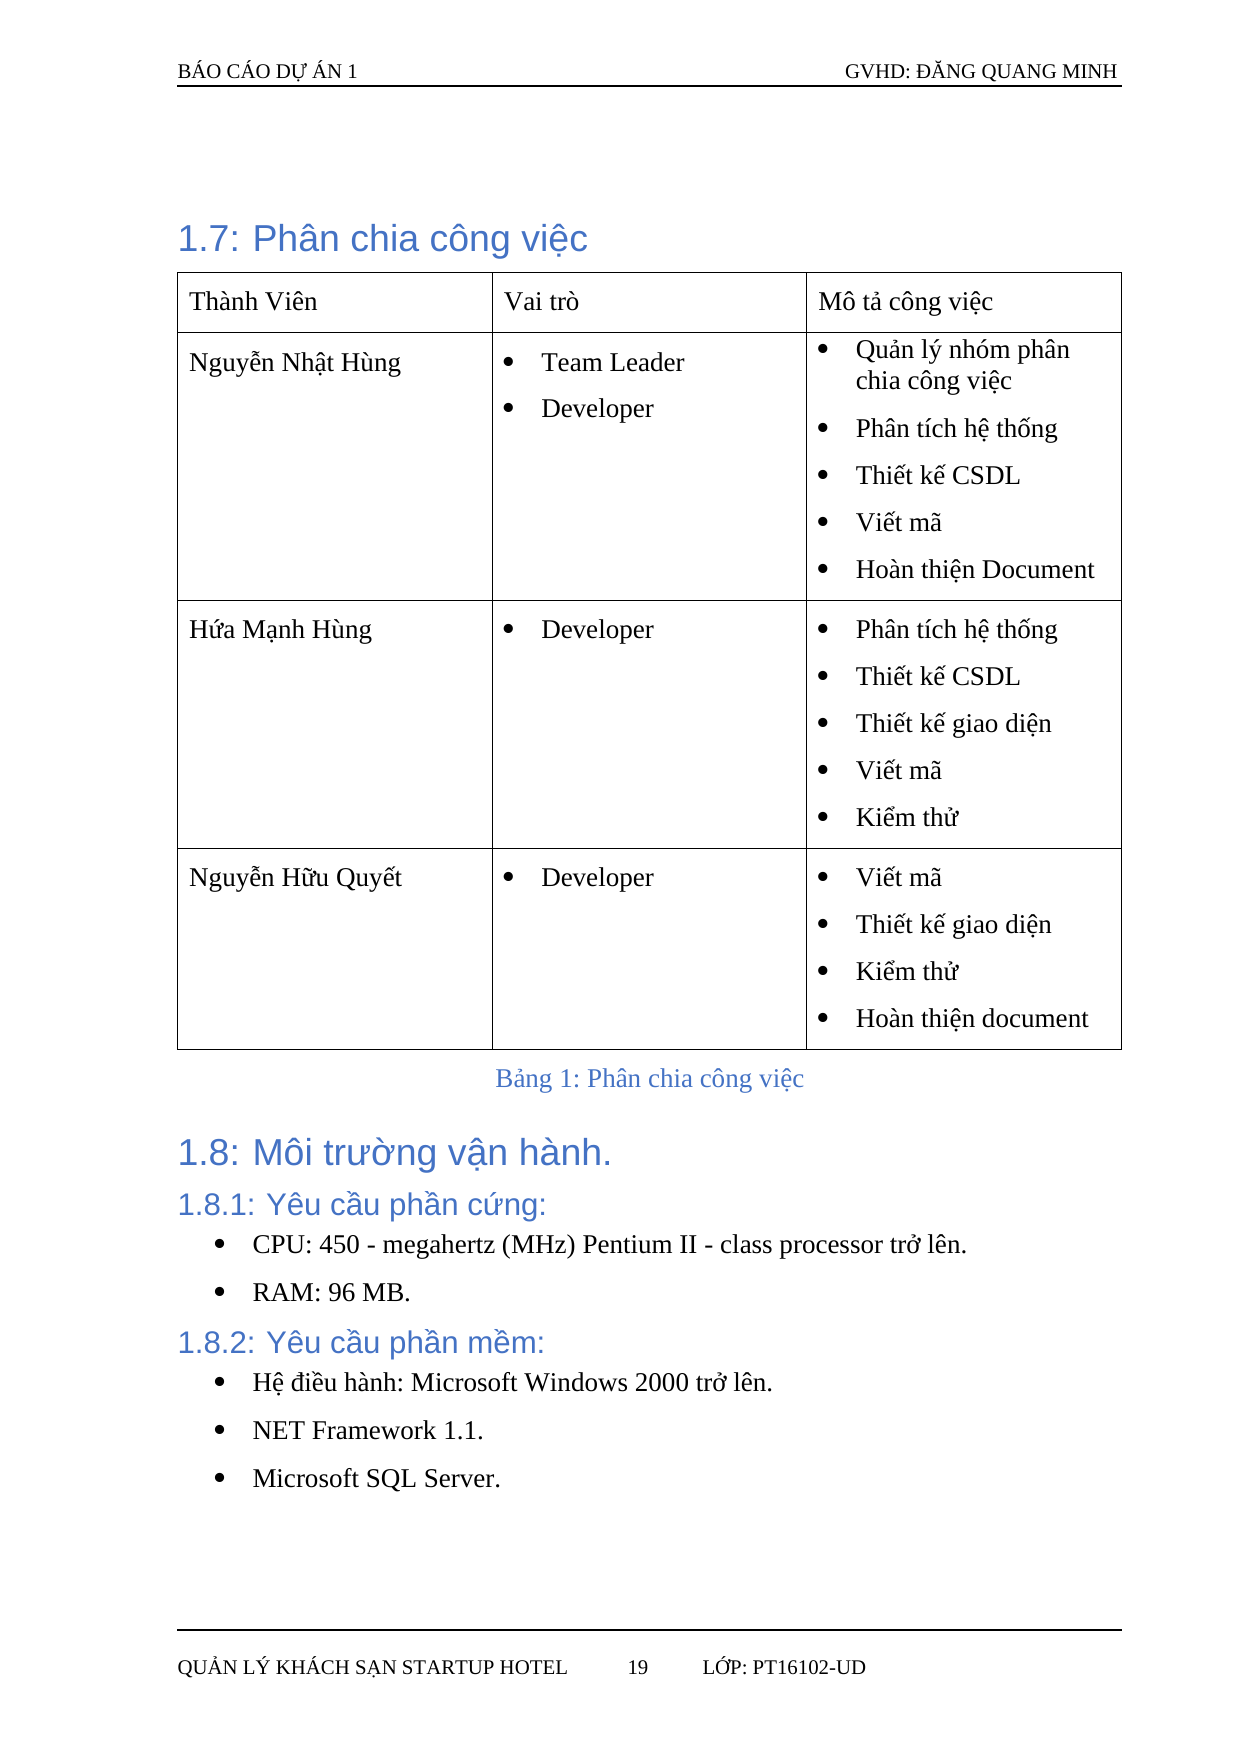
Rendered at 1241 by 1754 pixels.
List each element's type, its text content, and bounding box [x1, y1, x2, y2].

subtitle Yêu cầu phần mềm: [177, 1324, 1122, 1360]
table_cell Team Leader Developer [493, 333, 806, 600]
table_cell Nguyễn Nhật Hùng [178, 333, 492, 600]
subtitle Phân chia công việc [177, 216, 1122, 259]
table_cell Quản lý nhóm phân chia công việc Phân tích hệ thống Thiết kế CSDL Viết mã Hoàn thiện Document [807, 333, 1121, 600]
subtitle Môi trường vận hành. [177, 1131, 1122, 1174]
table_cell Viết mã Thiết kế giao diện Kiểm thử Hoàn thiện document [807, 849, 1121, 1048]
subtitle Yêu cầu phần cứng: [177, 1186, 1122, 1222]
list RAM: 96 MB. [215, 1276, 1122, 1308]
table_header Thành Viên [178, 273, 492, 332]
table_cell Nguyễn Hữu Quyết [178, 849, 492, 1048]
list CPU: 450 - megahertz (MHz) Pentium II - class processor trở lên. [215, 1228, 1122, 1260]
table_header Mô tả công việc [807, 273, 1121, 332]
list NET Framework 1.1. [215, 1414, 1122, 1446]
table_cell Developer [493, 849, 806, 1048]
list Hệ điều hành: Microsoft Windows 2000 trở lên. [215, 1366, 1122, 1398]
table_header Vai trò [493, 273, 806, 332]
table_cell Developer [493, 601, 806, 847]
list Microsoft SQL Server. [215, 1462, 1122, 1493]
table_cell Phân tích hệ thống Thiết kế CSDL Thiết kế giao diện Viết mã Kiểm thử [807, 601, 1121, 847]
table_cell Hứa Mạnh Hùng [178, 601, 492, 847]
